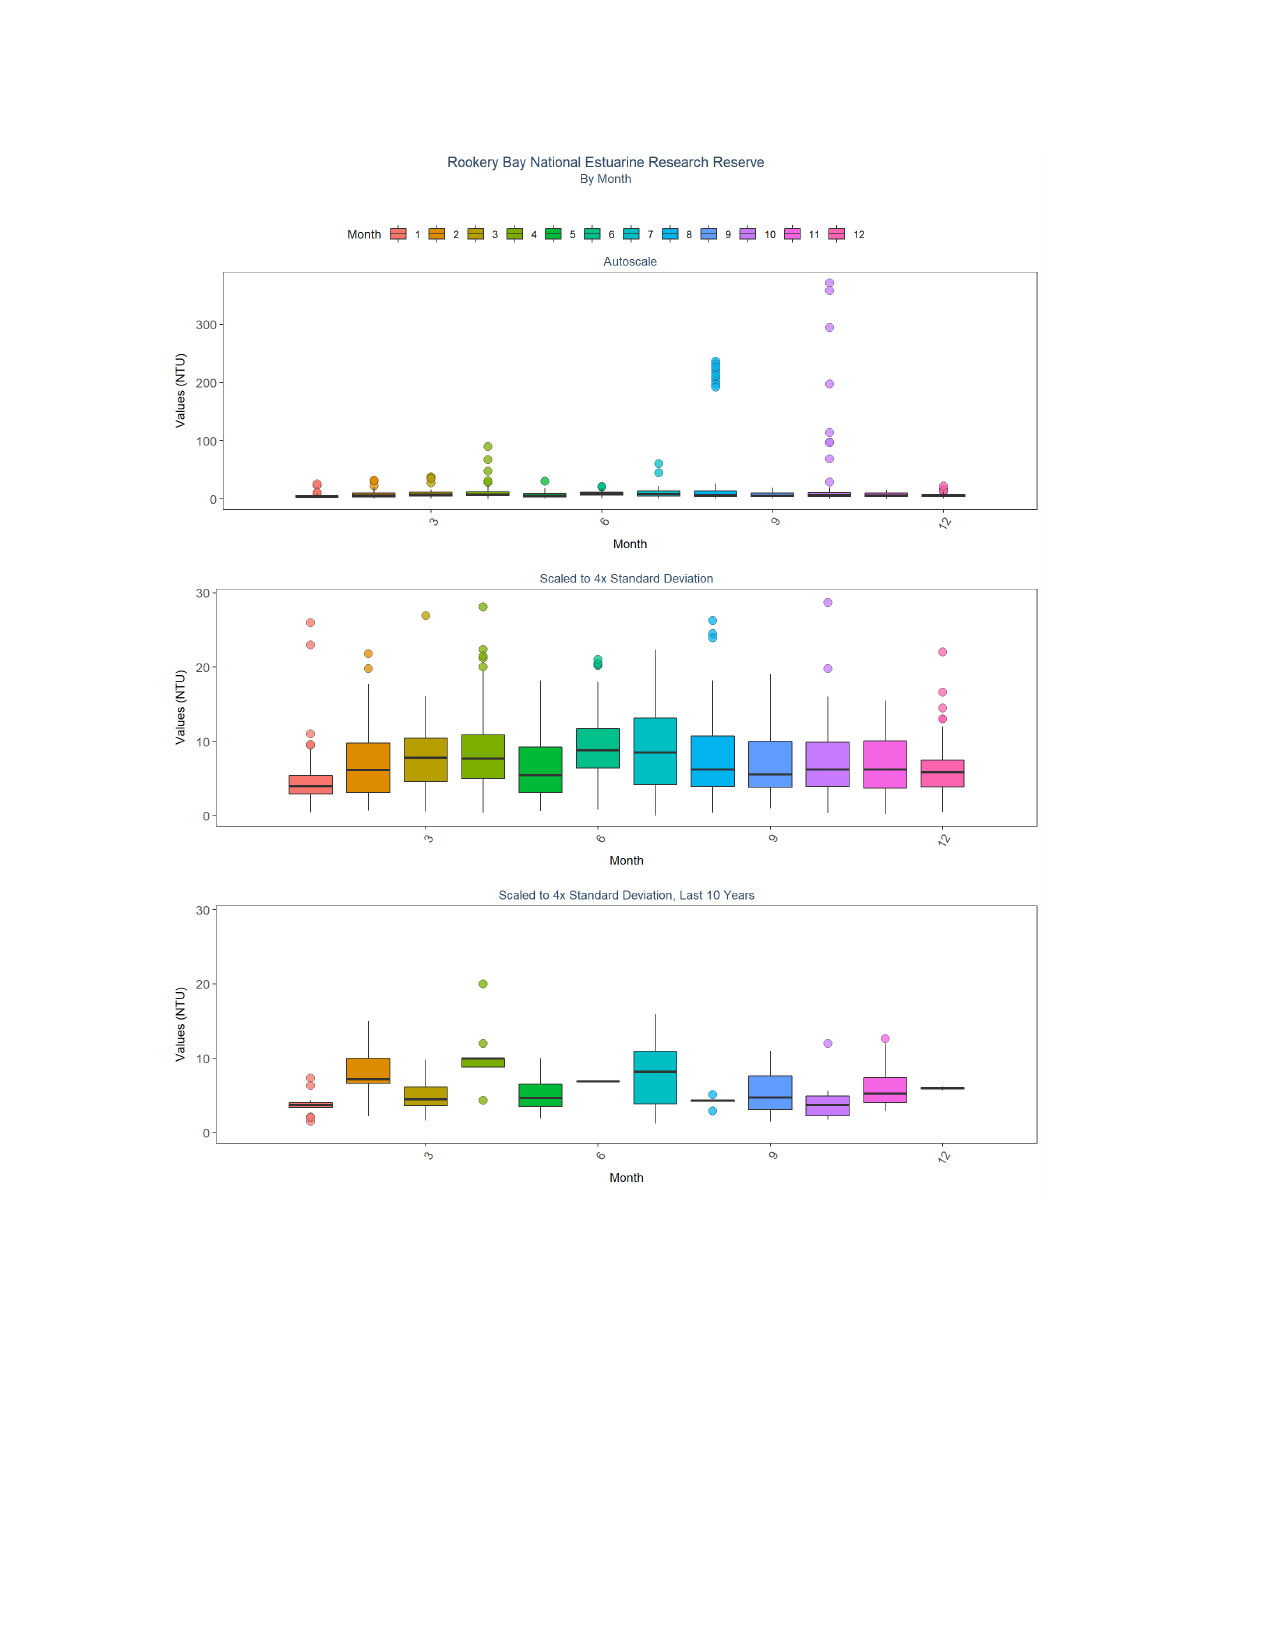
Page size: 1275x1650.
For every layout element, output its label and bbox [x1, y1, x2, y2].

picture [168, 150, 1044, 1200]
